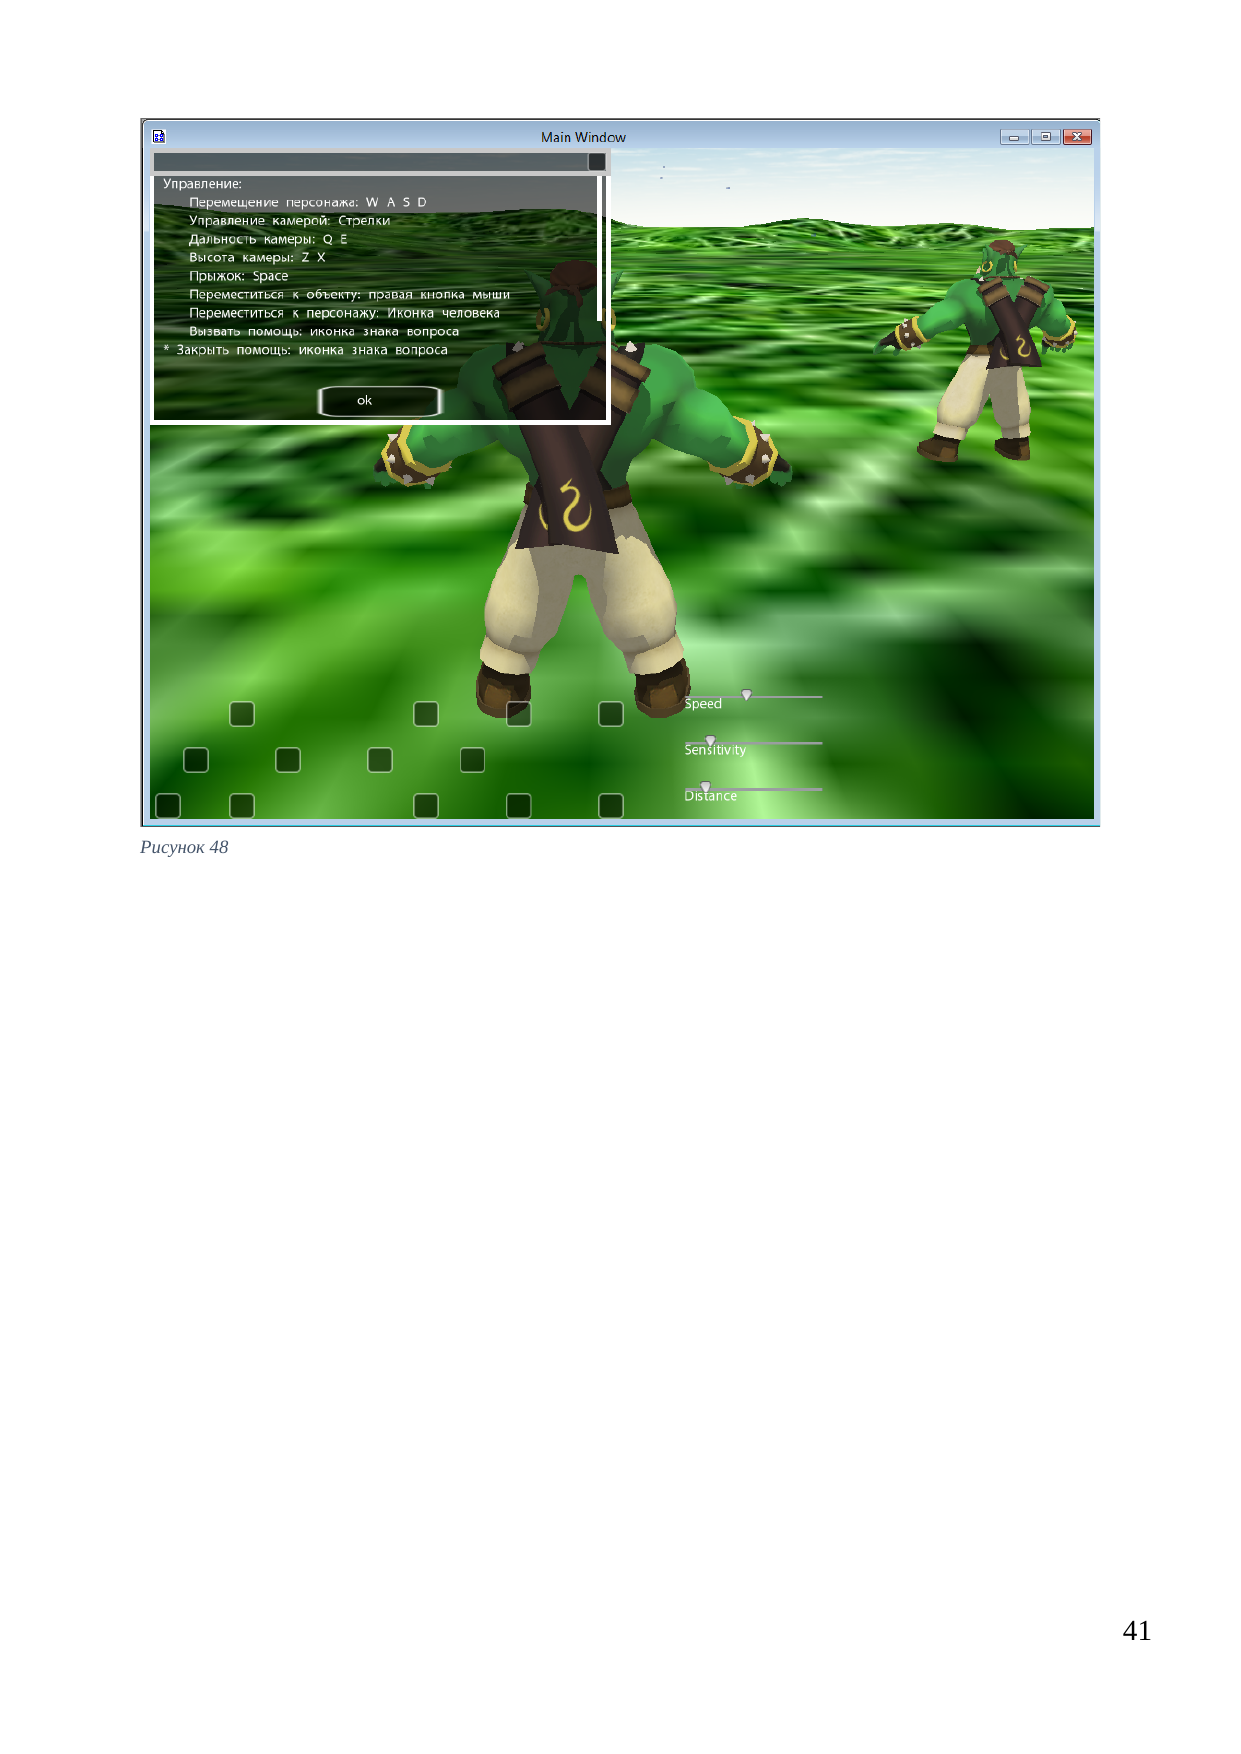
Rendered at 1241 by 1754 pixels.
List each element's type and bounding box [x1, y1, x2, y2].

picture [140, 118, 1101, 827]
